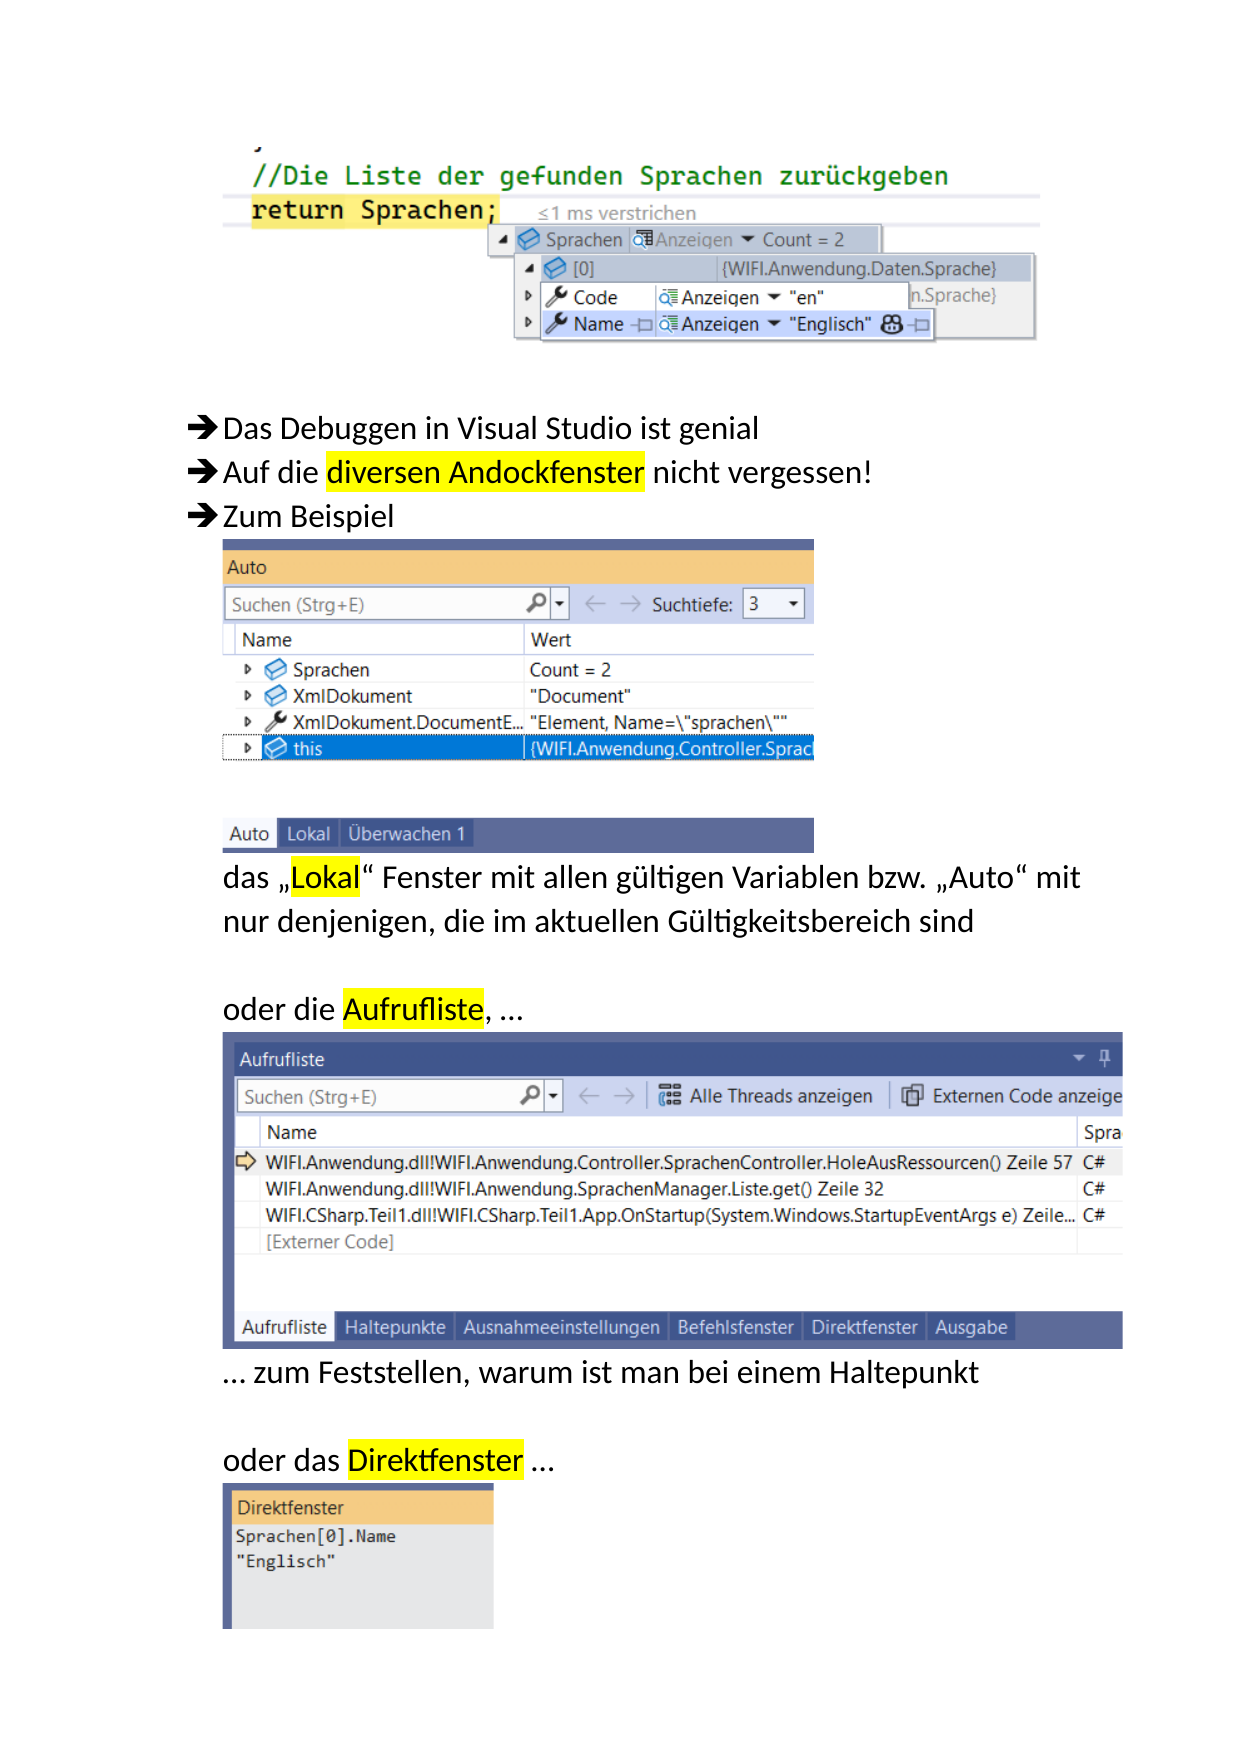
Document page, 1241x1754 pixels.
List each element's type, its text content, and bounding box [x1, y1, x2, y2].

picture [222, 539, 814, 853]
picture [222, 147, 1041, 361]
picture [222, 1483, 494, 1629]
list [185, 495, 1093, 1628]
list Das Debuggen in Visual Studio ist genial [185, 407, 1093, 448]
picture [222, 1032, 1123, 1349]
list Auf die diversen Andockfenster nicht vergessen! [645, 451, 1093, 492]
list Auf die diversen Andockfenster nicht vergessen! [185, 451, 326, 492]
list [185, 148, 1093, 404]
